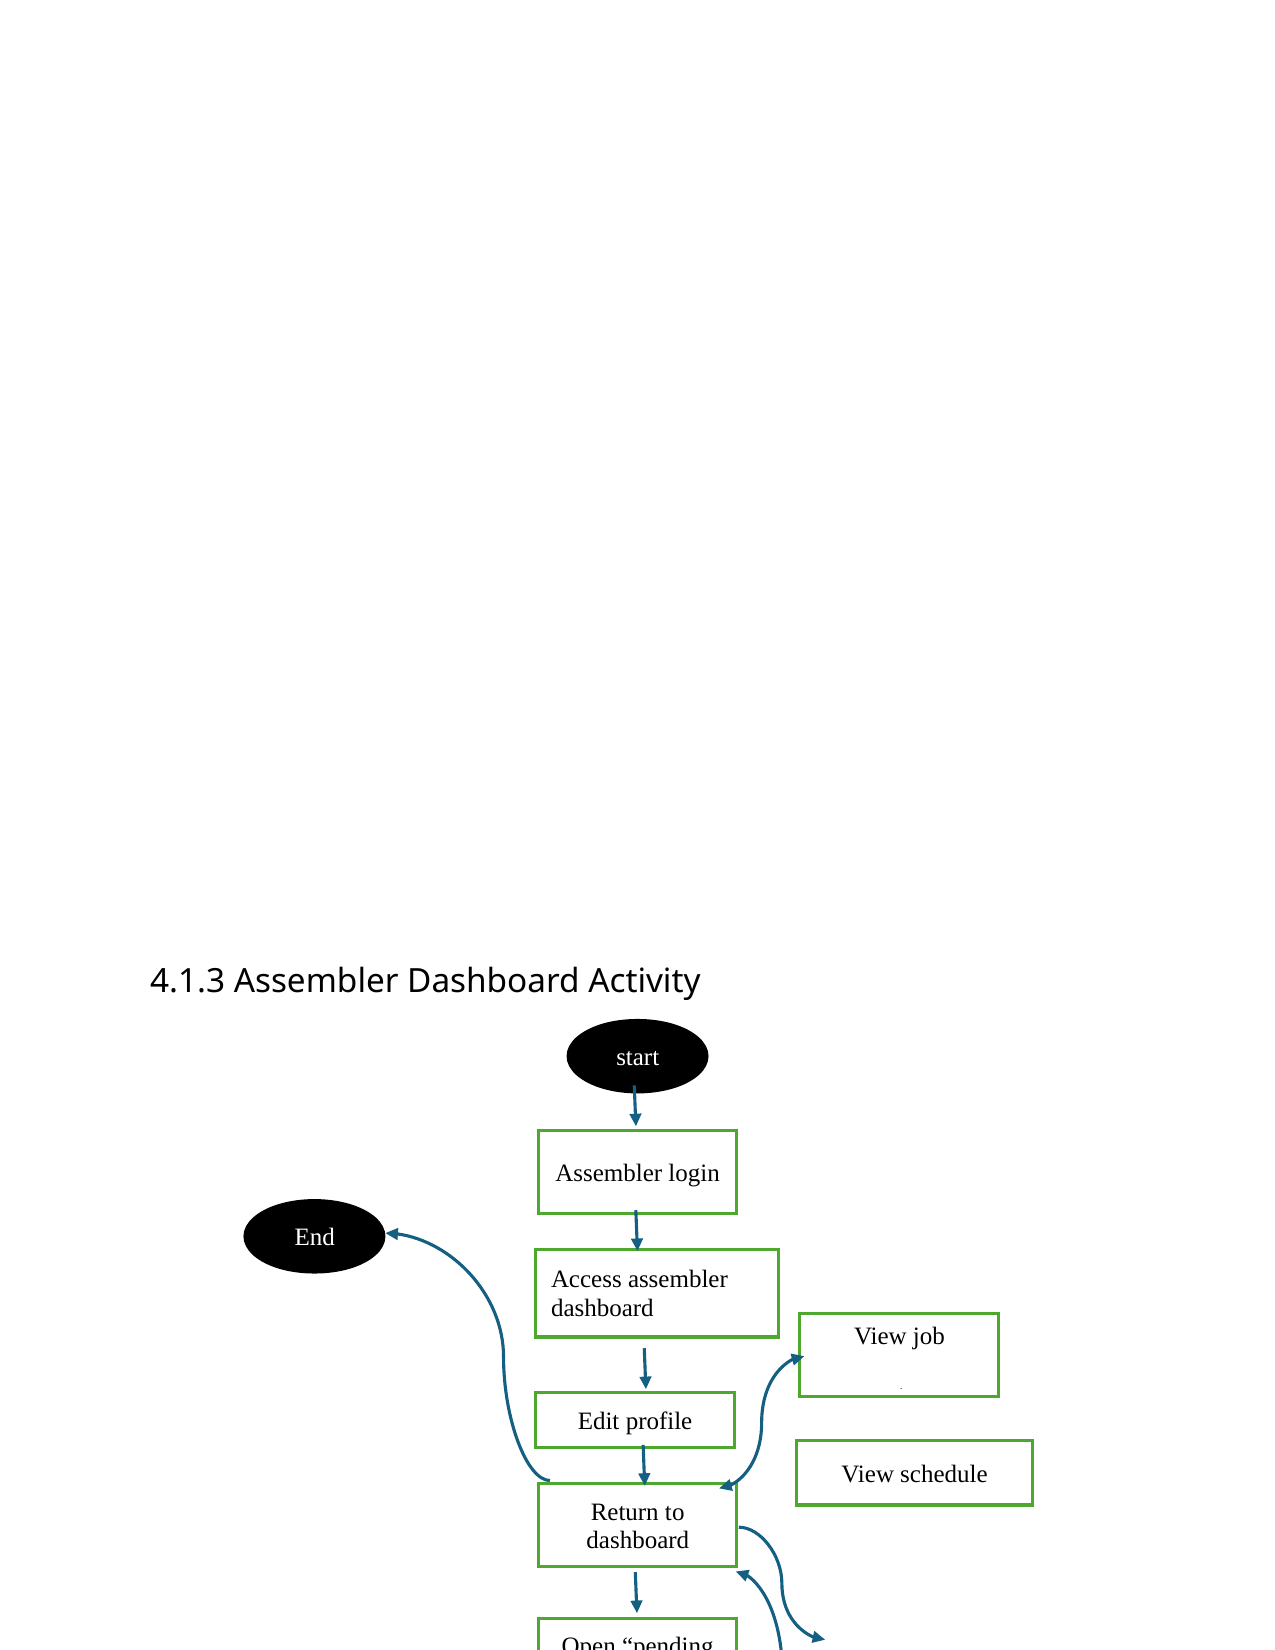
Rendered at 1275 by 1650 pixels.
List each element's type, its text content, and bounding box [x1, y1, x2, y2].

text 4.1.3 Assembler Dashboard Activity [150, 956, 1125, 1002]
